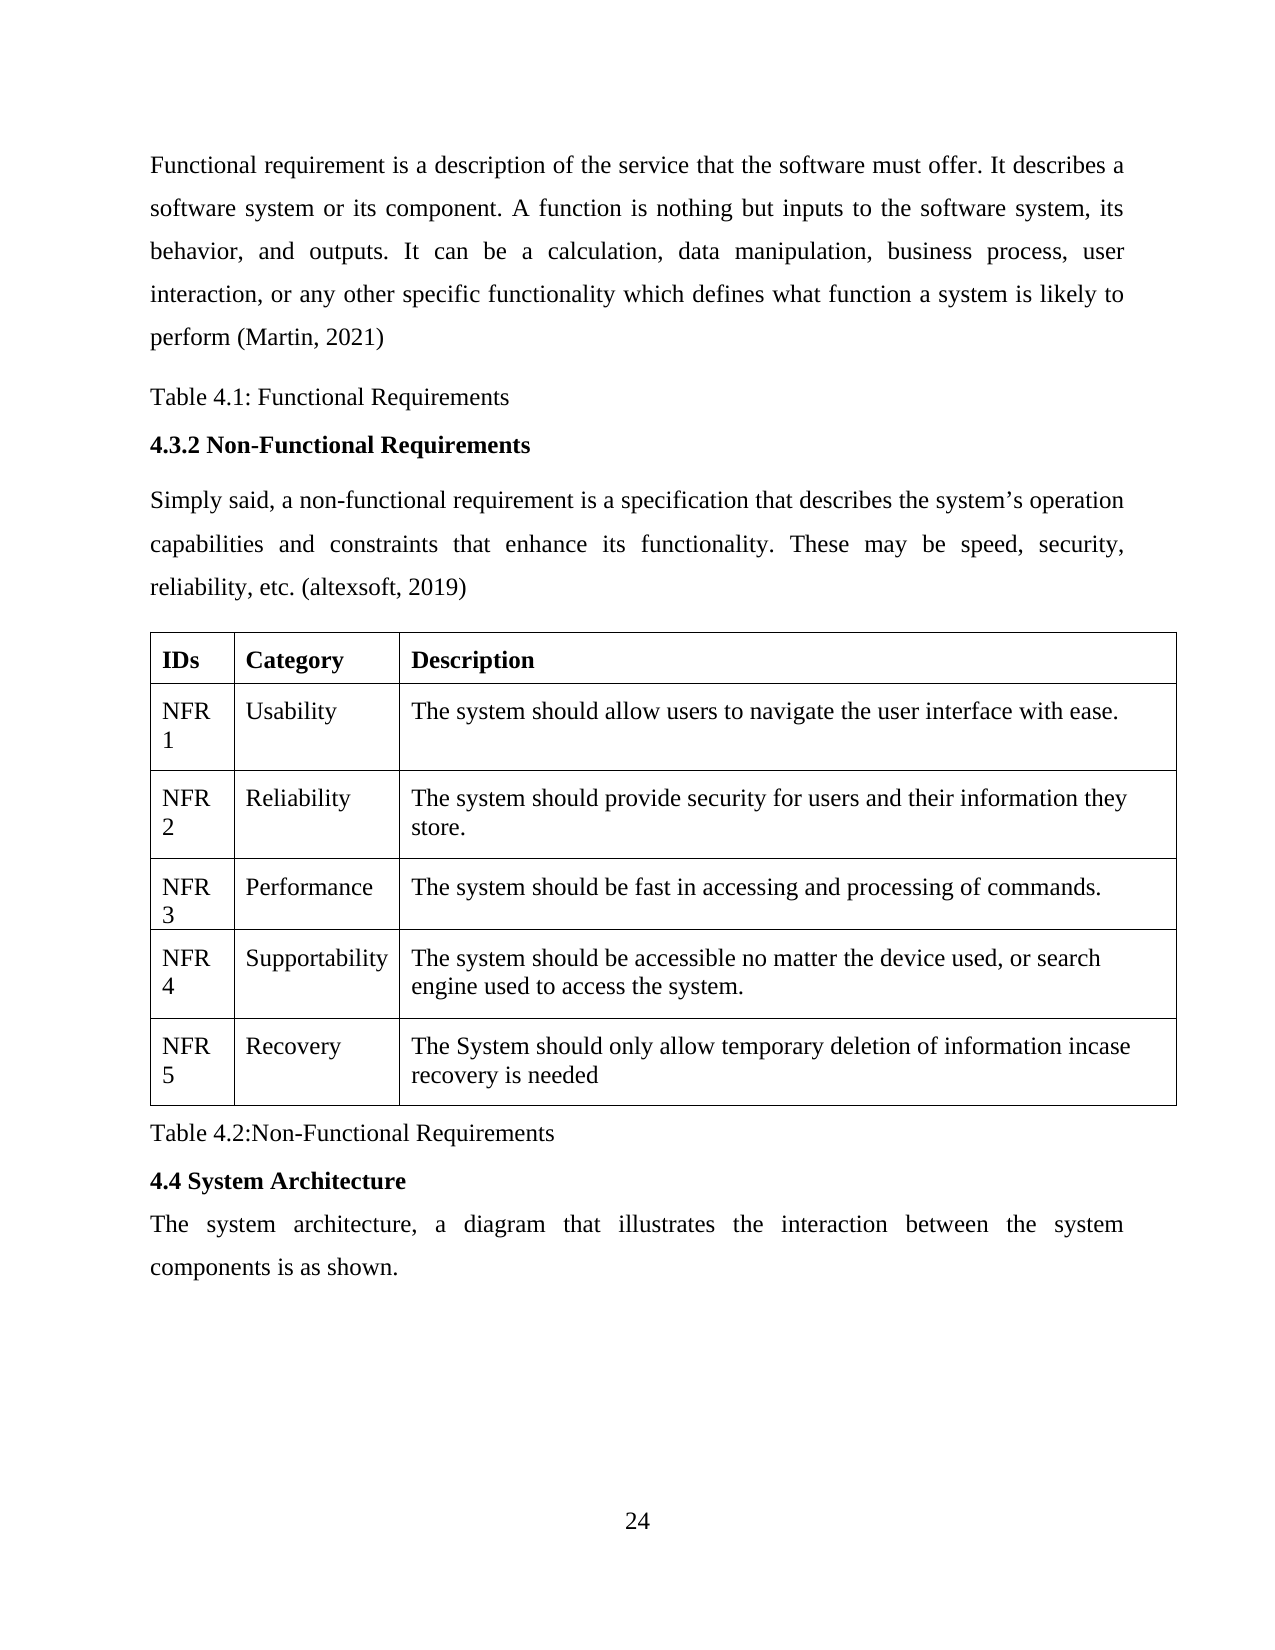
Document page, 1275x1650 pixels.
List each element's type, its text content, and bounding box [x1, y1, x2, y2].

table_cell NFR3 [151, 859, 234, 929]
text The system architecture, a diagram that illustrates the interaction between the system components is as shown. [150, 1209, 1125, 1281]
subtitle System Architecture [150, 1166, 1125, 1194]
text Simply said, a non-functional requirement is a specification that describes the system’s operation capabilities and constraints that enhance its functionality. These may be speed, security, reliability, etc. [150, 486, 1125, 601]
text Functional requirement is a description of the service that the software must offer. It describes a software system or its component. A function is nothing but inputs to the software system, its behavior, and outputs. It can be a calculation, data manipulation, business process, user interaction, or any other specific functionality which defines what function a system is likely to perform [150, 150, 1125, 351]
subtitle Non-Functional Requirements [150, 430, 1125, 459]
table_cell Recovery [235, 1019, 399, 1104]
table_cell The system should be accessible no matter the device used, or search engine used to access the system. [400, 930, 1176, 1018]
table_cell NFR4 [151, 930, 234, 1018]
table_cell The System should only allow temporary deletion of information incase recovery is needed [400, 1019, 1176, 1104]
table_header IDs [151, 633, 234, 682]
table_cell NFR1 [151, 684, 234, 769]
table_cell The system should allow users to navigate the user interface with ease. [400, 684, 1176, 769]
table_cell NFR5 [151, 1019, 234, 1104]
table_header Category [235, 633, 399, 682]
table_header Description [400, 633, 1176, 682]
table_cell Usability [235, 684, 399, 769]
table_cell Reliability [235, 771, 399, 858]
table_cell The system should provide security for users and their information they store. [400, 771, 1176, 858]
table_cell Performance [235, 859, 399, 929]
table_cell NFR2 [151, 771, 234, 858]
table_cell The system should be fast in accessing and processing of commands. [400, 859, 1176, 929]
table_cell Supportability [235, 930, 399, 1018]
